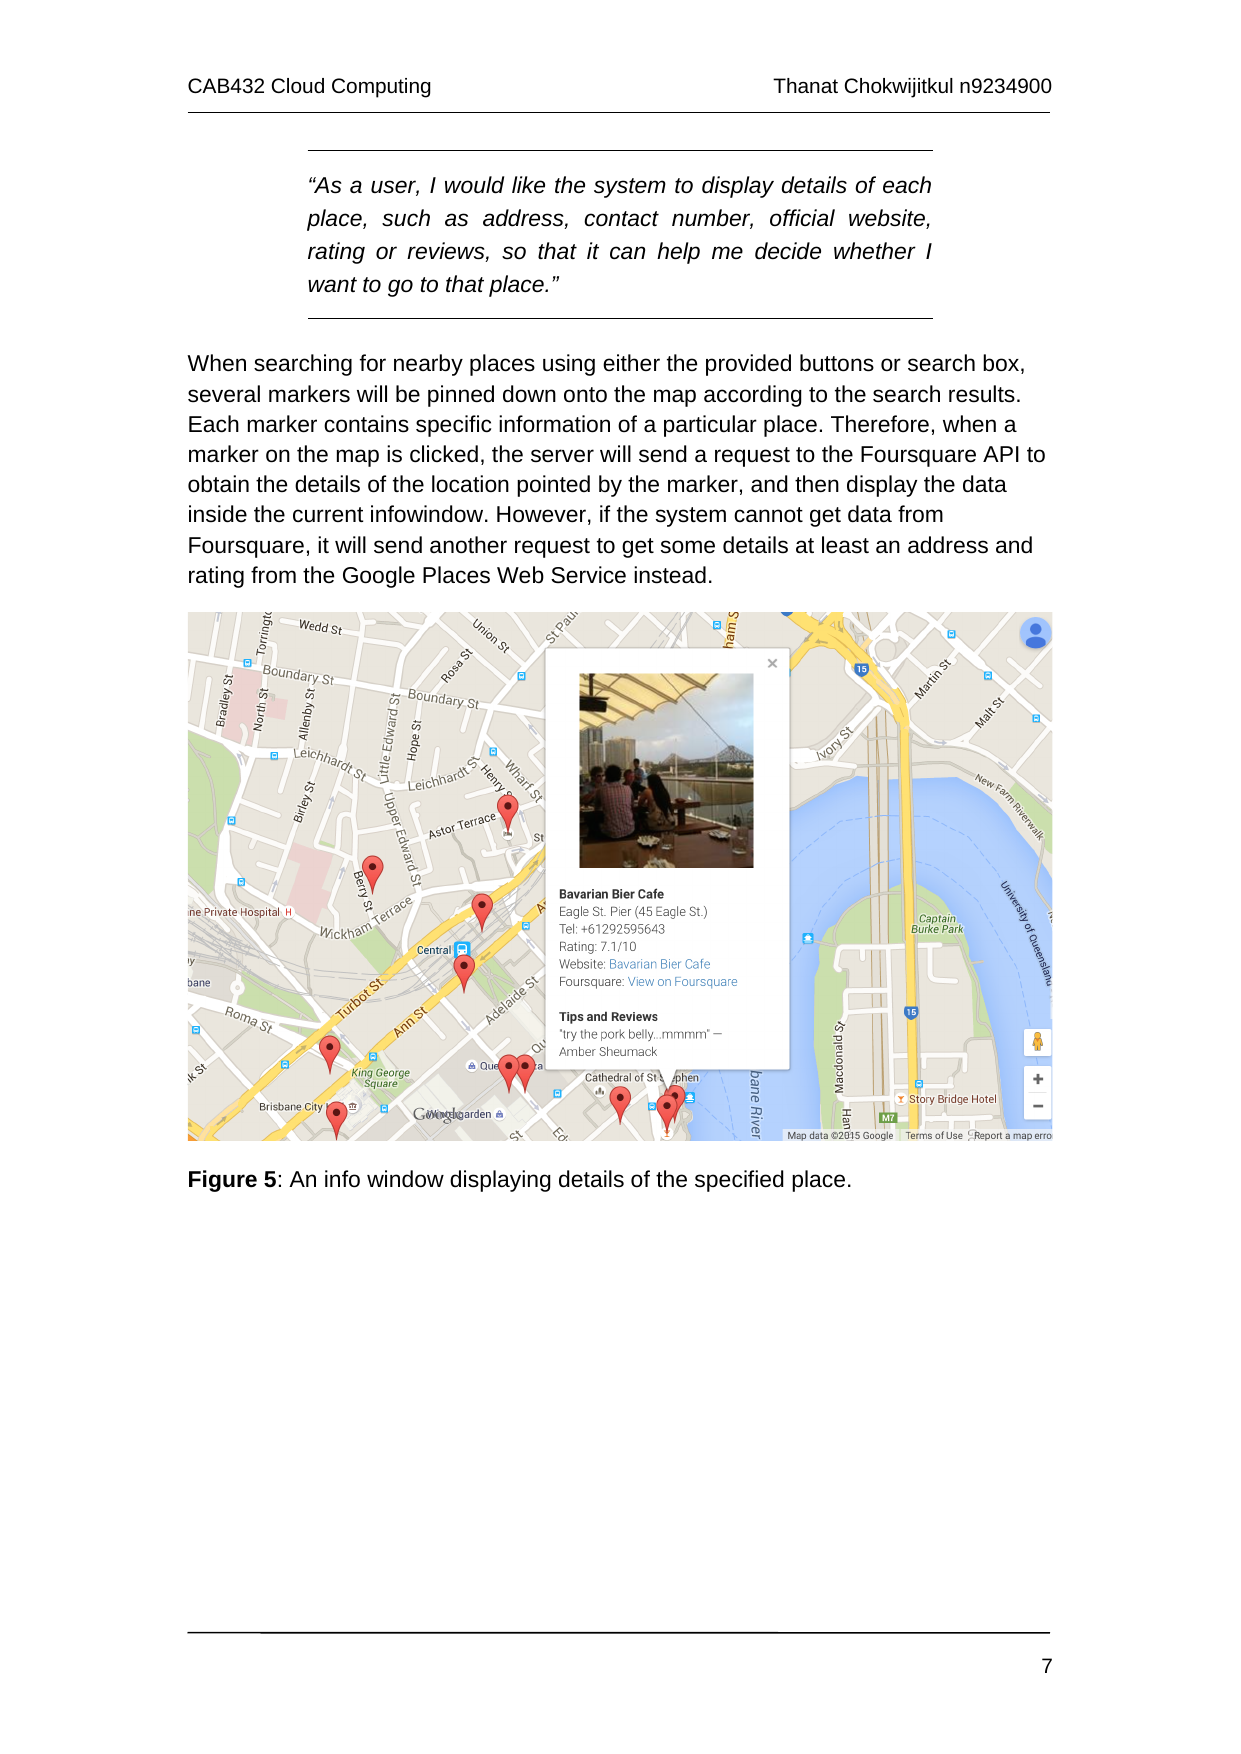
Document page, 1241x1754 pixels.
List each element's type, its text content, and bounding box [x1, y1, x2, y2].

text “As a user, I would like the system to display details of each place, such as address, contact number, official website, rating or reviews, so that it can help me decide whether I want to go to that place.” [307, 151, 933, 319]
text Figure 5: An info window displaying details of the specified place. [187, 1166, 1053, 1192]
text When searching for nearby places using either the provided buttons or search box, several markers will be pinned down onto the map according to the search results. Each marker contains specific information of a particular place. Therefore, when a marker on the map is clicked, the server will send a request to the Foursquare API to obtain the details of the location pointed by the marker, and then display the data inside the current infowindow. However, if the system cannot get data from Foursquare, it will send another request to get some details at least an address and rating from the Google Places Web Service instead. [187, 350, 1053, 588]
picture [187, 612, 1053, 1141]
